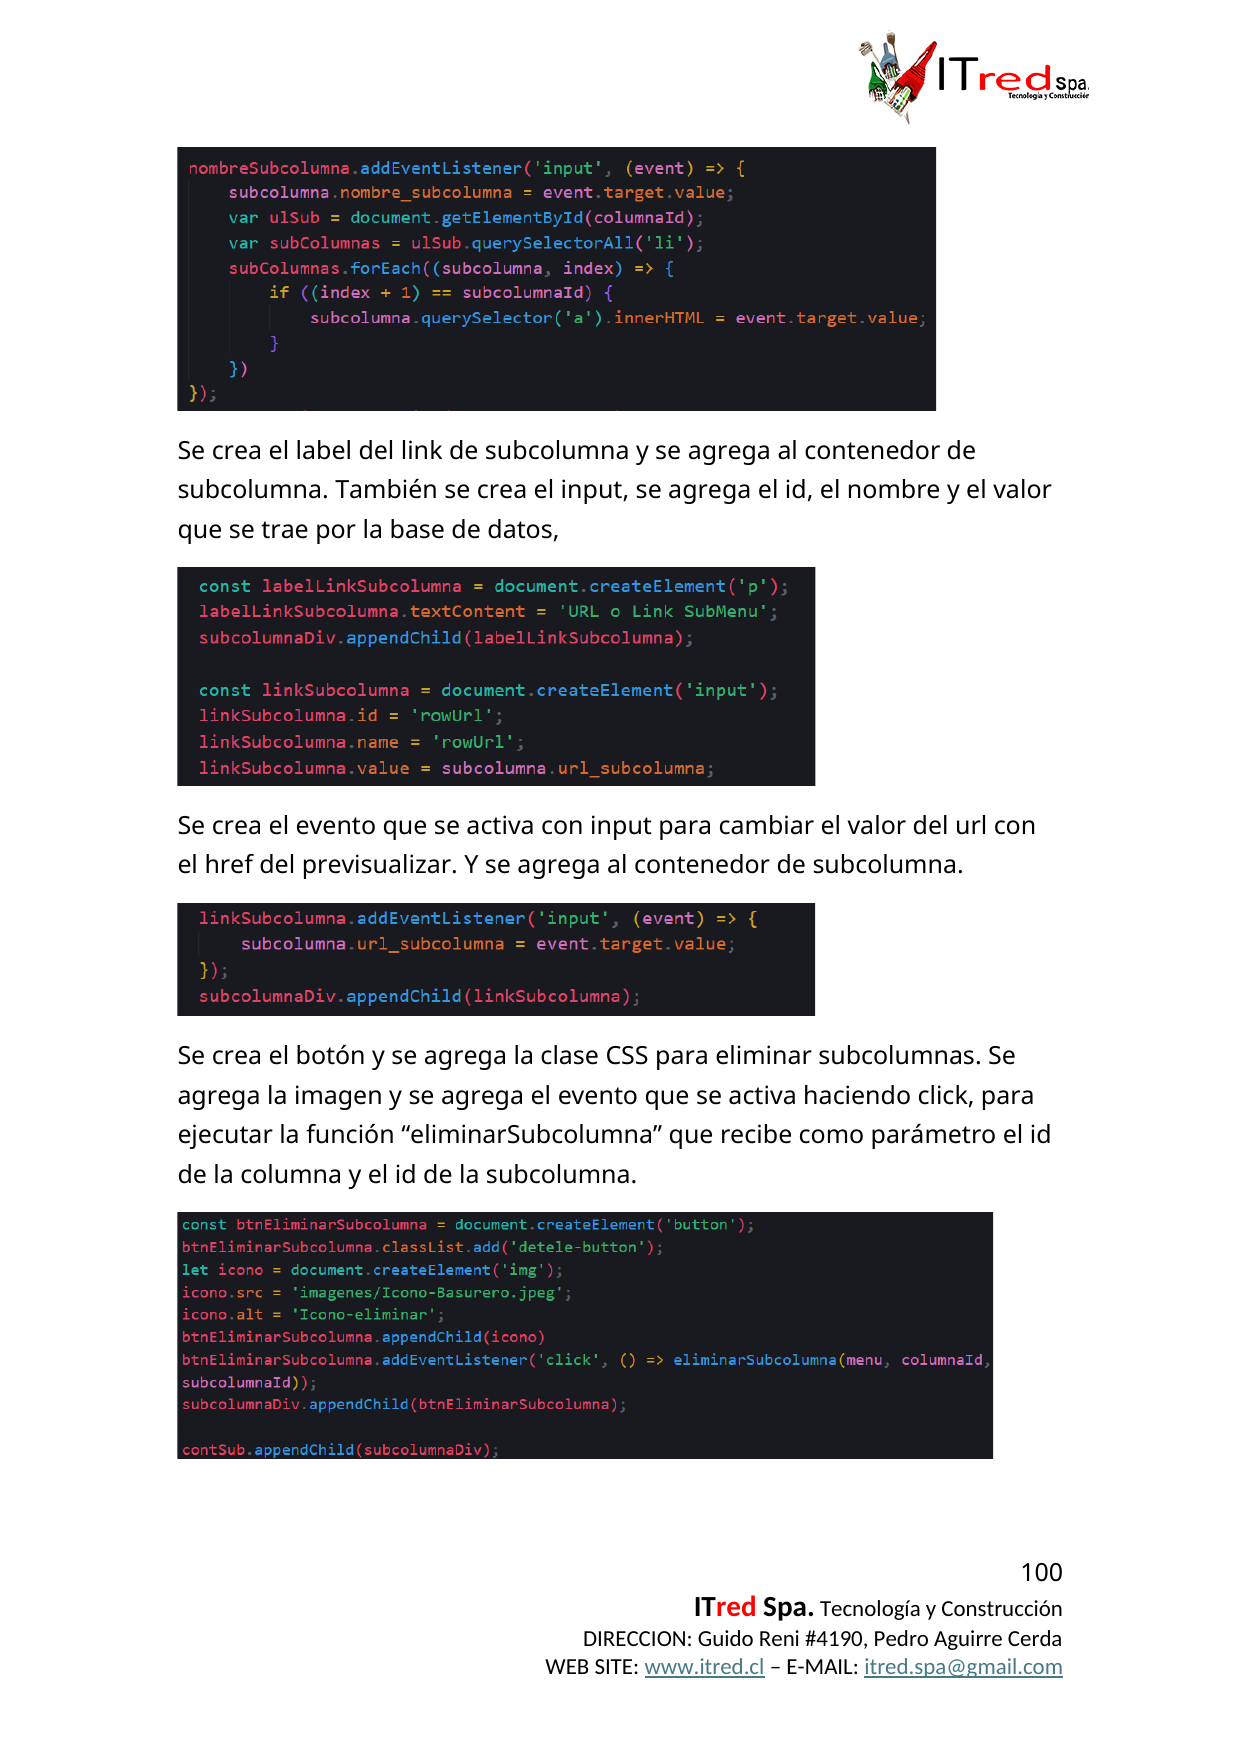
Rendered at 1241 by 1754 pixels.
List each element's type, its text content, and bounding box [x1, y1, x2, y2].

text Se crea el evento que se activa con input para cambiar el valor del url con el href del previsualizar. Y se agrega al contenedor de subcolumna. [177, 808, 1063, 881]
picture [177, 903, 816, 1016]
text Se crea el botón y se agrega la clase CSS para eliminar subcolumnas. Se agrega la imagen y se agrega el evento que se activa haciendo click, para ejecutar la función “eliminarSubcolumna” que recibe como parámetro el id de la columna y el id de la subcolumna. [177, 1038, 1063, 1190]
picture [177, 147, 937, 411]
text Se crea el label del link de subcolumna y se agrega al contenedor de subcolumna. También se crea el input, se agrega el id, el nombre y el valor que se trae por la base de datos, [177, 432, 1063, 545]
picture [177, 1212, 994, 1459]
picture [857, 30, 1089, 124]
picture [177, 567, 816, 786]
